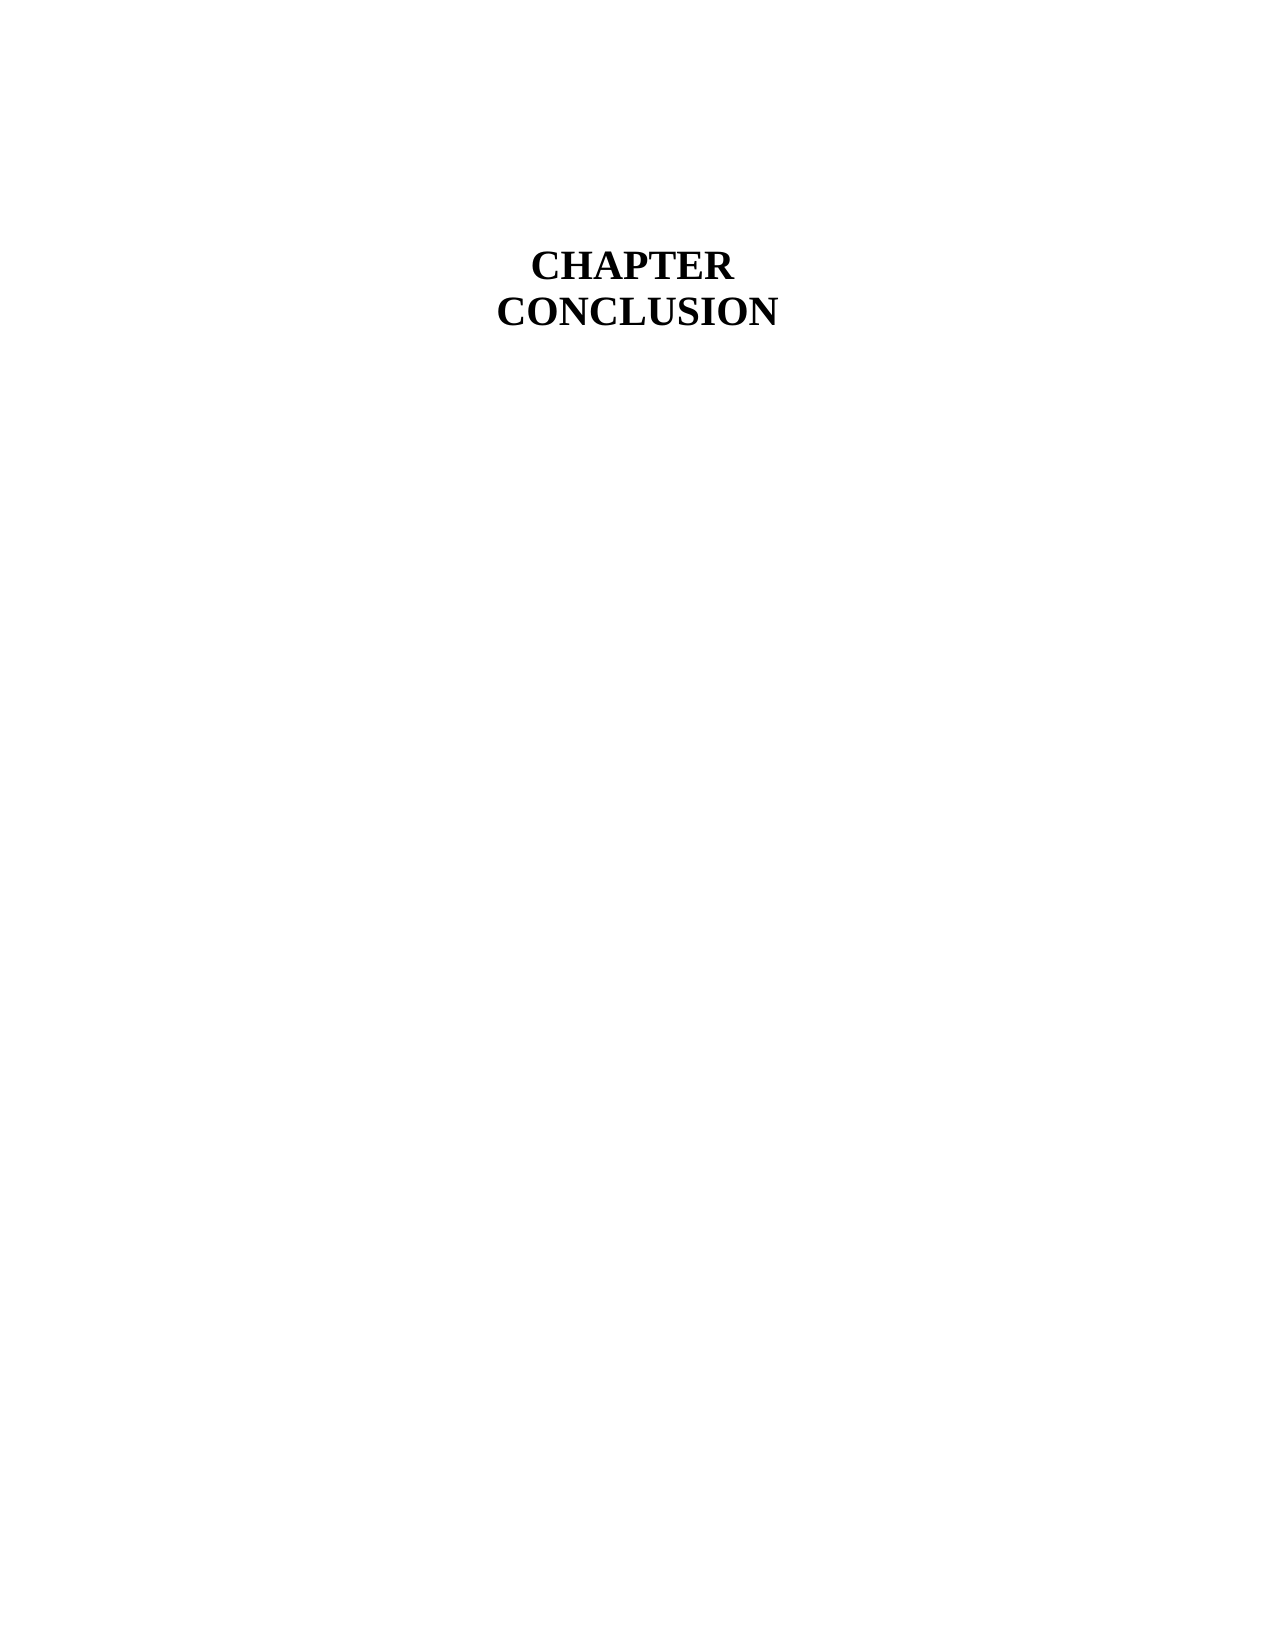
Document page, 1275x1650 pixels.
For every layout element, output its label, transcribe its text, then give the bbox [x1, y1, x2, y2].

text CHAPTER CONCLUSION [495, 243, 780, 334]
